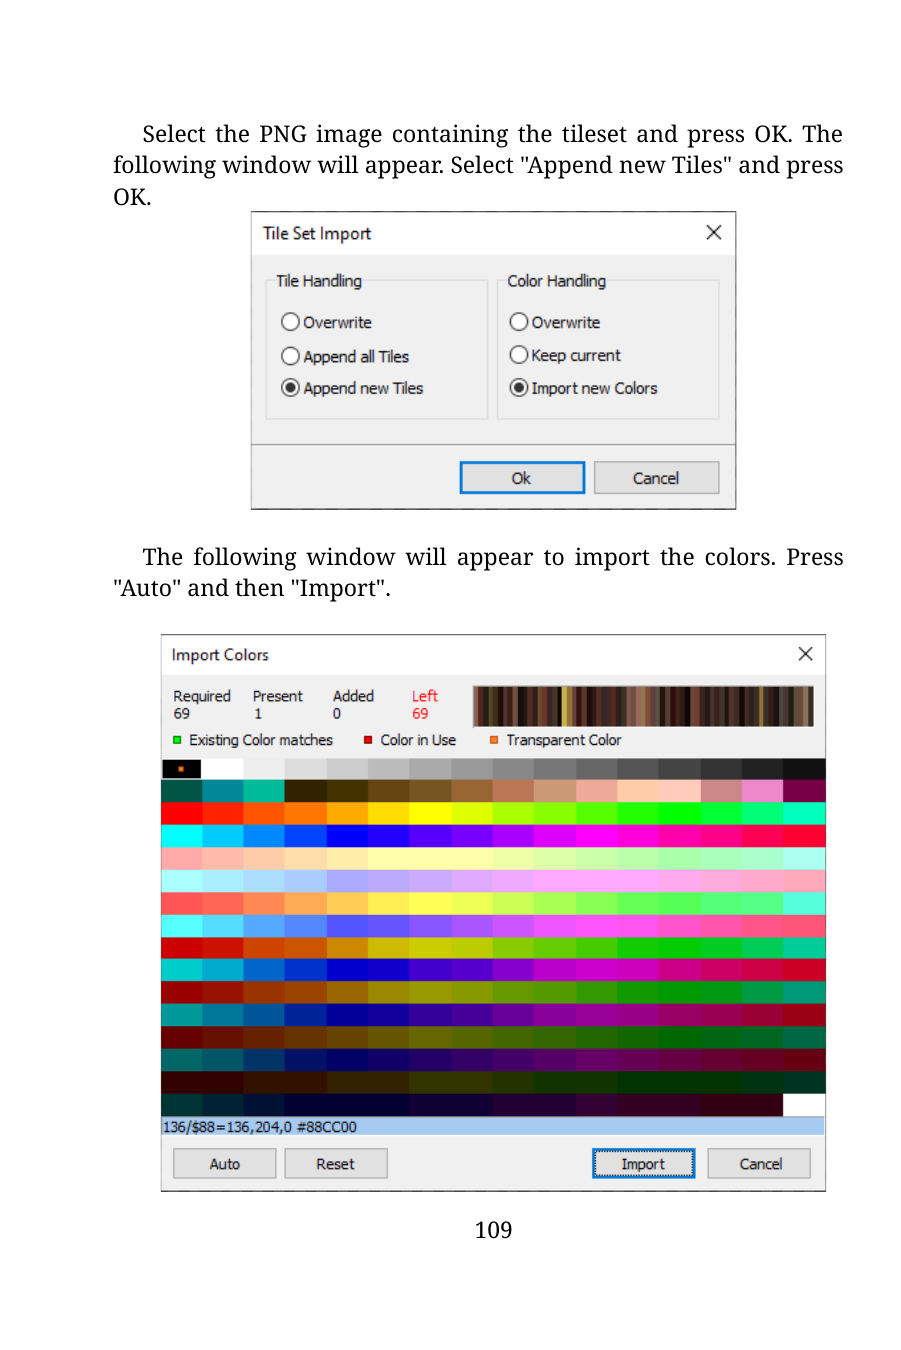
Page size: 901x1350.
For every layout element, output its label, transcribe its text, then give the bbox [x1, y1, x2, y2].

picture [250, 211, 737, 510]
picture [160, 634, 827, 1192]
text The following window will appear to import the colors. Press "Auto" and then "Import". [113, 541, 844, 603]
text Select the PNG image containing the tileset and press OK. The following window will appear. Select "Append new Tiles" and press OK. [113, 118, 844, 212]
